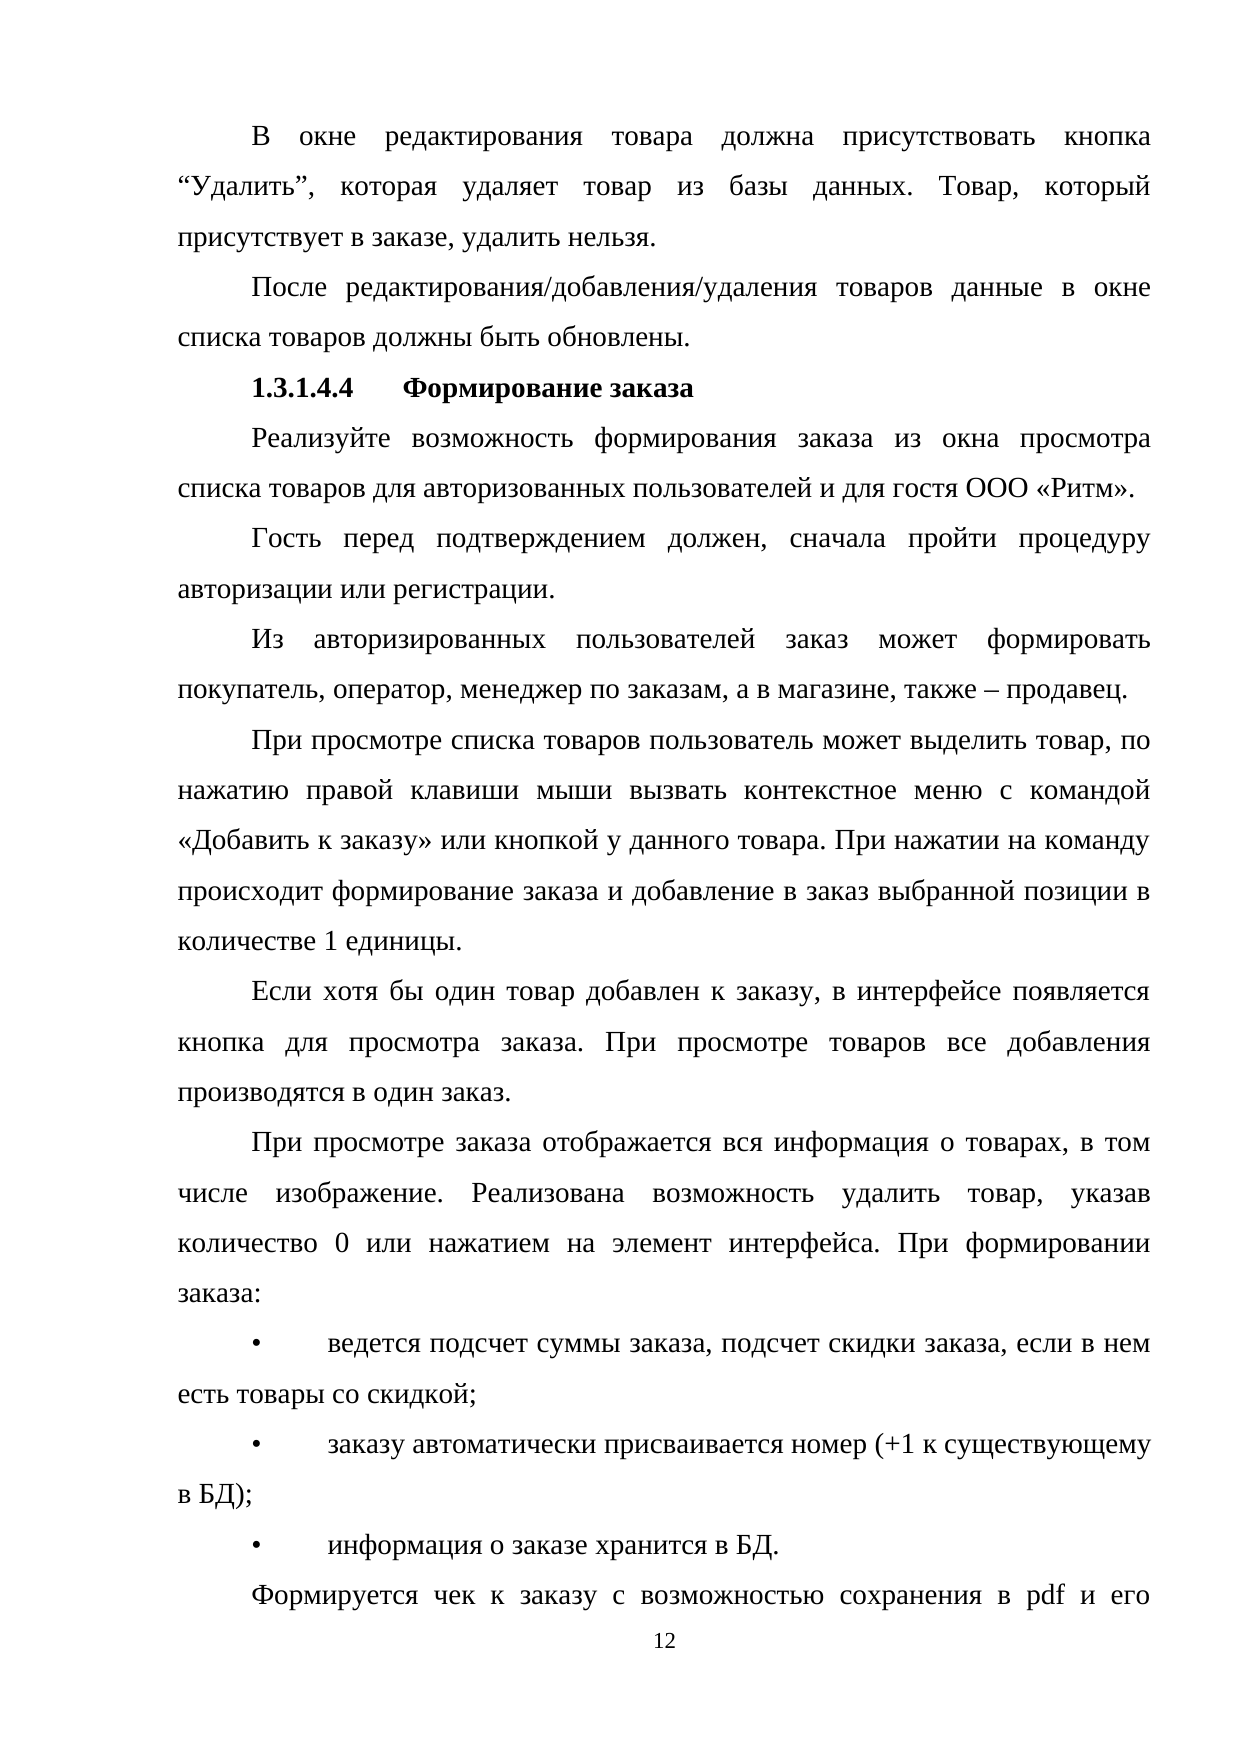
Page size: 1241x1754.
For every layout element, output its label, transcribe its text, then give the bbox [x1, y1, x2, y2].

text Если хотя бы один товар добавлен к заказу, в интерфейсе появляется кнопка для просмотра заказа. При просмотре товаров все добавления производятся в один заказ. [177, 973, 1152, 1108]
text При просмотре списка товаров пользователь может выделить товар, по нажатию правой клавиши мыши вызвать контекстное меню с командой «Добавить к заказу» или кнопкой у данного товара. При нажатии на команду происходит формирование заказа и добавление в заказ выбранной позиции в количестве 1 единицы. [177, 722, 1152, 957]
text После редактирования/добавления/удаления товаров данные в окне списка товаров должны быть обновлены. [177, 269, 1152, 353]
list Формирование заказа [177, 370, 1152, 403]
text В окне редактирования товара должна присутствовать кнопка “Удалить”, которая удаляет товар из базы данных. Товар, который присутствует в заказе, удалить нельзя. [177, 118, 1152, 252]
text Гость перед подтверждением должен, сначала пройти процедуру авторизации или регистрации. [177, 521, 1152, 604]
text • информация о заказе хранится в БД. [177, 1527, 1152, 1560]
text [177, 1577, 1152, 1611]
text • заказу автоматически присваивается номер (+1 к существующему в БД); [177, 1426, 1152, 1510]
text Из авторизированных пользователей заказ может формировать покупатель, оператор, менеджер по заказам, а в магазине, также – продавец. [177, 621, 1152, 705]
text При просмотре заказа отображается вся информация о товарах, в том числе изображение. Реализована возможность удалить товар, указав количество 0 или нажатием на элемент интерфейса. При формировании заказа: [177, 1124, 1152, 1309]
text • ведется подсчет суммы заказа, подсчет скидки заказа, если в нем есть товары со скидкой; [177, 1326, 1152, 1409]
text Реализуйте возможность формирования заказа из окна просмотра списка товаров для авторизованных пользователей и для гостя ООО «Ритм». [177, 420, 1152, 504]
